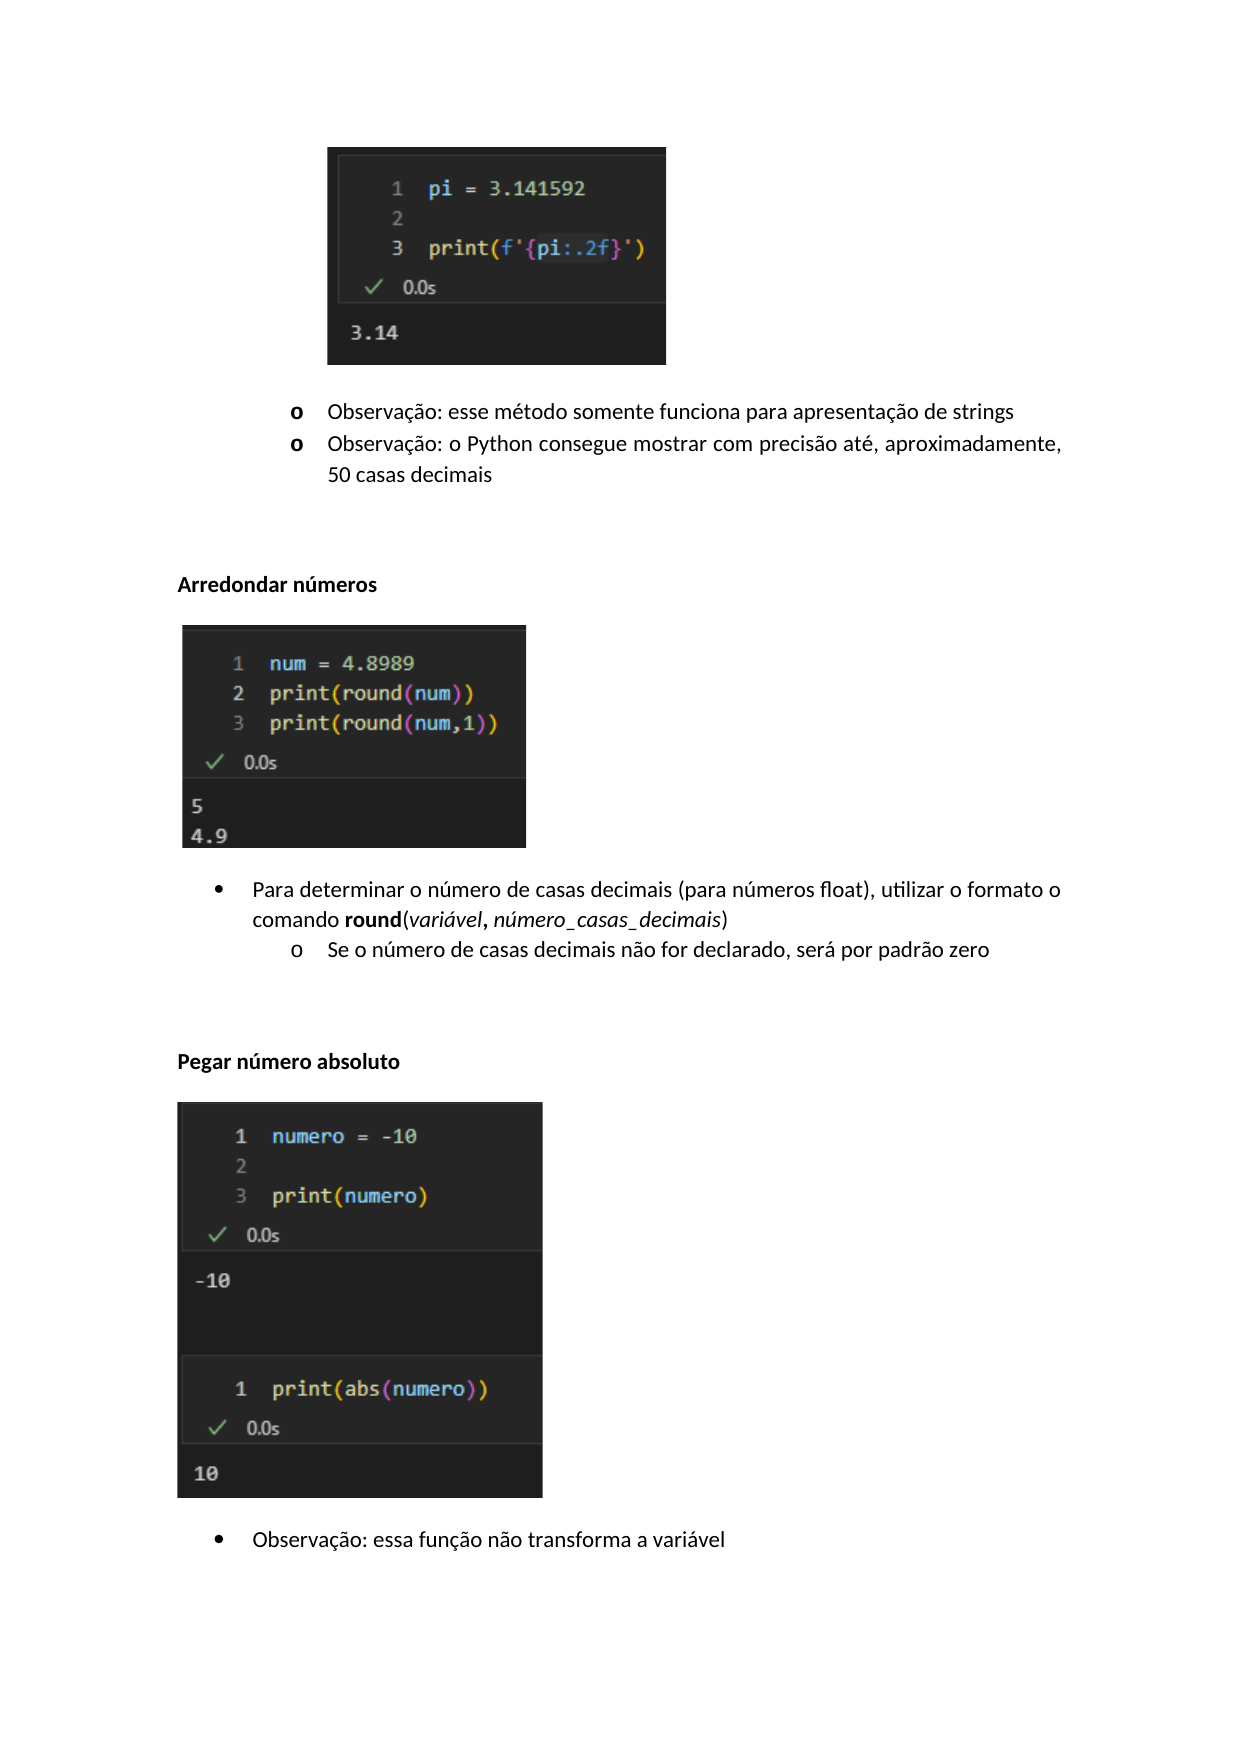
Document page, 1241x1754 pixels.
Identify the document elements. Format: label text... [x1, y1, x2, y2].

list Se o número de casas decimais não for declarado, será por padrão zero [290, 935, 1063, 964]
picture [177, 1102, 543, 1498]
list Observação: essa função não transforma a variável [215, 1525, 1063, 1553]
text Arredondar números [177, 570, 1063, 598]
list Observação: o Python consegue mostrar com precisão até, aproximadamente, 50 casas decimais [290, 429, 1063, 488]
list Observação: esse método somente funciona para apresentação de strings [290, 397, 1063, 426]
text Pegar número absoluto [177, 1047, 1063, 1075]
list Para determinar o número de casas decimais (para números float), utilizar o formato o comando round(variável, número_casas_decimais) [215, 875, 1063, 933]
picture [327, 147, 667, 365]
picture [182, 625, 527, 848]
